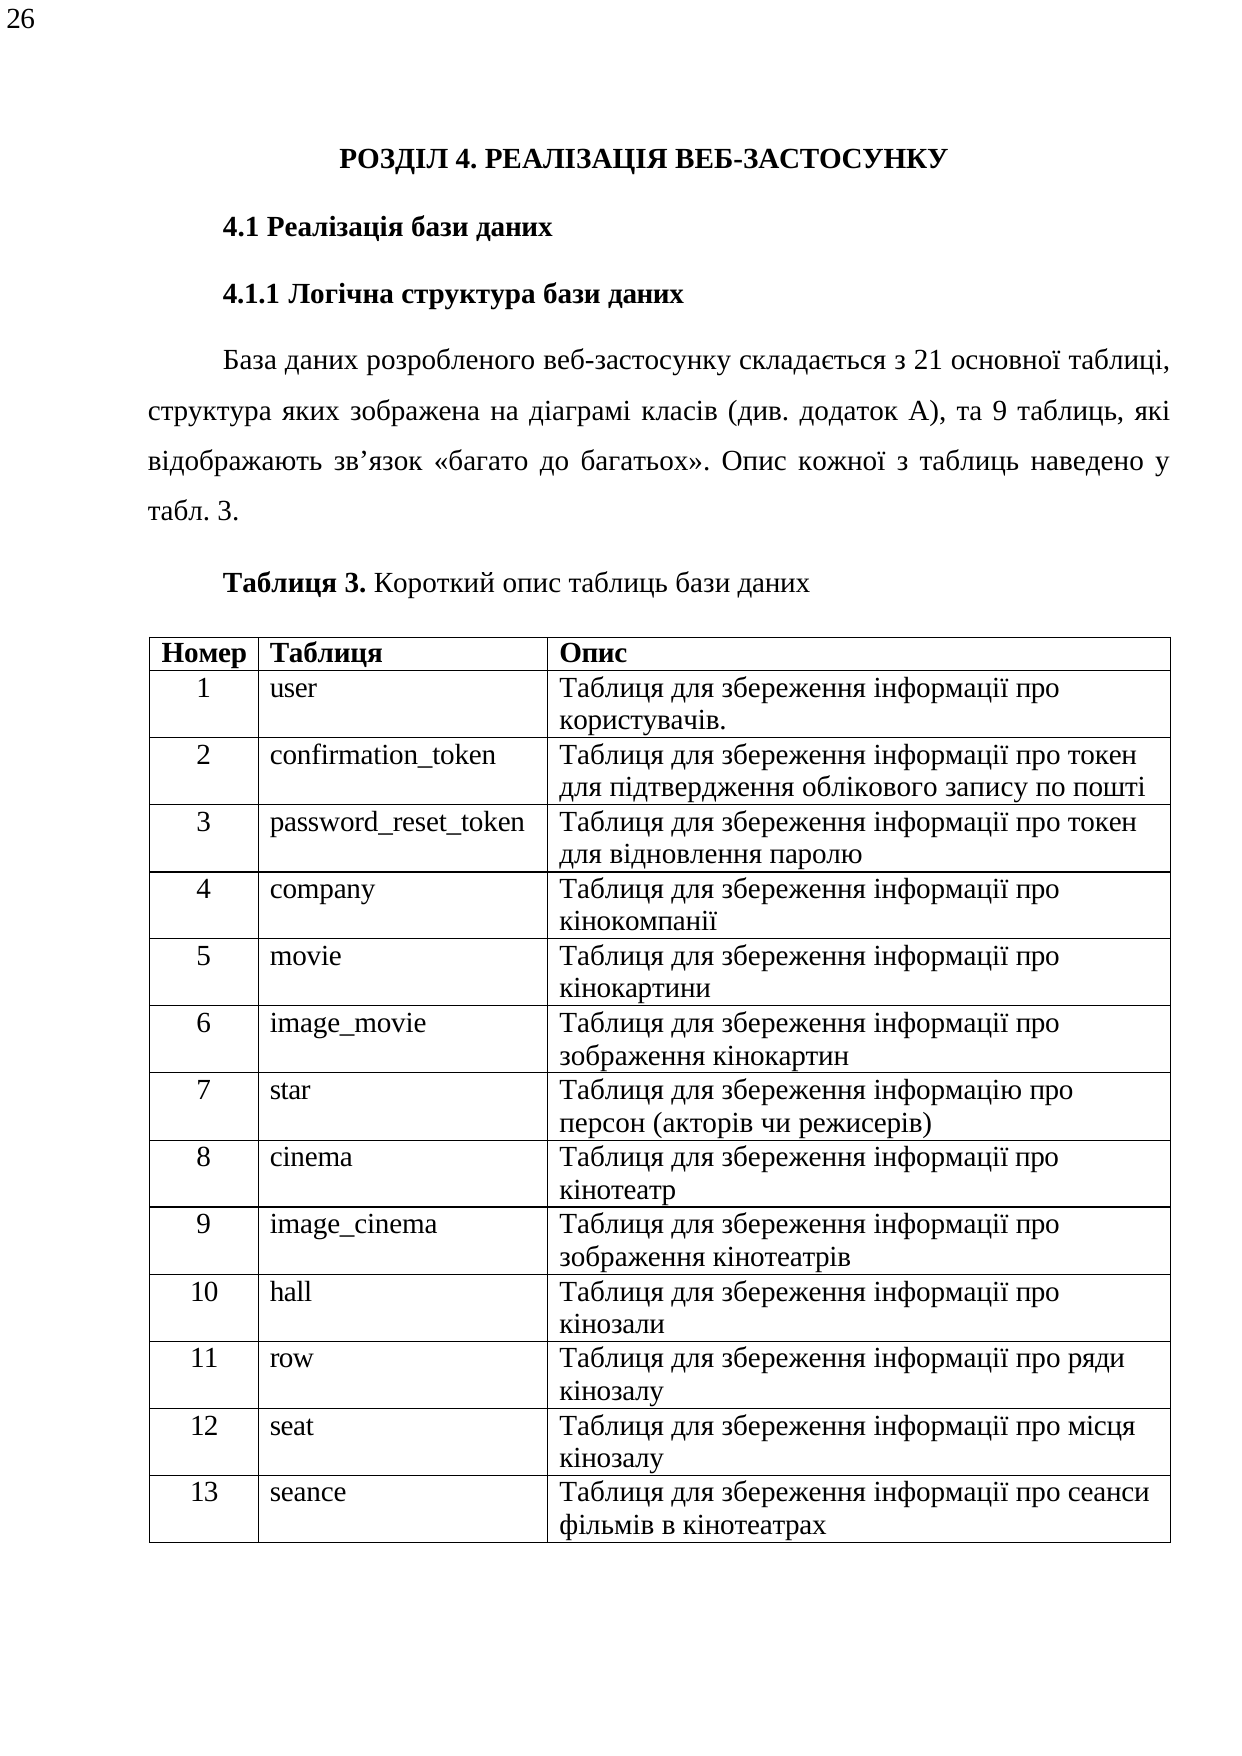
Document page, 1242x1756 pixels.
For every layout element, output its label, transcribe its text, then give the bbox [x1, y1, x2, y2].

table_cell 6 [150, 1006, 258, 1072]
table_cell Таблиця для збереження інформації про сеанси фільмів в кінотеатрах [548, 1476, 1170, 1542]
table_cell 10 [150, 1275, 258, 1341]
table_cell row [259, 1342, 547, 1408]
table_cell Таблиця для збереження інформації про кінокомпанії [548, 873, 1170, 938]
table_cell star [259, 1073, 547, 1139]
table_header Опис [548, 638, 1170, 670]
table_cell Таблиця для збереження інформації про місця кінозалу [548, 1409, 1170, 1474]
table_cell Таблиця для збереження інформації про зображення кінокартин [548, 1006, 1170, 1072]
table_cell hall [259, 1275, 547, 1341]
table_cell user [259, 671, 547, 737]
table_cell Таблиця для збереження інформації про зображення кінотеатрів [548, 1208, 1170, 1274]
table_cell 3 [150, 805, 258, 871]
table_cell Таблиця для збереження інформації про кінозали [548, 1275, 1170, 1341]
table_cell Таблиця для збереження інформації про кінокартини [548, 939, 1170, 1005]
table_cell 13 [150, 1476, 258, 1542]
table_cell company [259, 873, 547, 938]
text База даних розробленого веб-застосунку складається з 21 основної таблиці, структура яких зображена на діаграмі класів (див. додаток А), та 9 таблиць, які відображають зв’язок «багато до багатьох». Опис кожної з таблиць наведено у табл. 3. [148, 342, 1171, 527]
table_cell 7 [150, 1073, 258, 1139]
table_cell cinema [259, 1141, 547, 1206]
table_cell password_reset_token [259, 805, 547, 871]
subtitle Реалізація бази даних [223, 209, 1183, 242]
table_cell Таблиця для збереження інформації про токен для відновлення паролю [548, 805, 1170, 871]
table_header Номер [150, 638, 258, 670]
text Таблиця 3. Короткий опис таблиць бази даних [223, 565, 1183, 598]
table_cell seance [259, 1476, 547, 1542]
table_cell 8 [150, 1141, 258, 1206]
table_cell 11 [150, 1342, 258, 1408]
table_cell image_movie [259, 1006, 547, 1072]
table_cell 9 [150, 1208, 258, 1274]
table_cell Таблиця для збереження інформації про кінотеатр [548, 1141, 1170, 1206]
table_cell 4 [150, 873, 258, 938]
table_cell 12 [150, 1409, 258, 1474]
subtitle Логічна структура бази даних [223, 276, 1183, 309]
table_cell 5 [150, 939, 258, 1005]
table_cell 2 [150, 738, 258, 804]
table_cell image_cinema [259, 1208, 547, 1274]
table_cell Таблиця для збереження інформації про токен для підтвердження облікового запису по пошті [548, 738, 1170, 804]
table_cell Таблиця для збереження інформації про користувачів. [548, 671, 1170, 737]
table_cell Таблиця для збереження інформації про ряди кінозалу [548, 1342, 1170, 1408]
table_cell movie [259, 939, 547, 1005]
table_cell 1 [150, 671, 258, 737]
table_cell Таблиця для збереження інформацію про персон (акторів чи режисерів) [548, 1073, 1170, 1139]
subtitle РОЗДІЛ 4. РЕАЛІЗАЦІЯ ВЕБ-ЗАСТОСУНКУ [135, 142, 1152, 175]
table_cell seat [259, 1409, 547, 1474]
table_header Таблиця [259, 638, 547, 670]
table_cell confirmation_token [259, 738, 547, 804]
